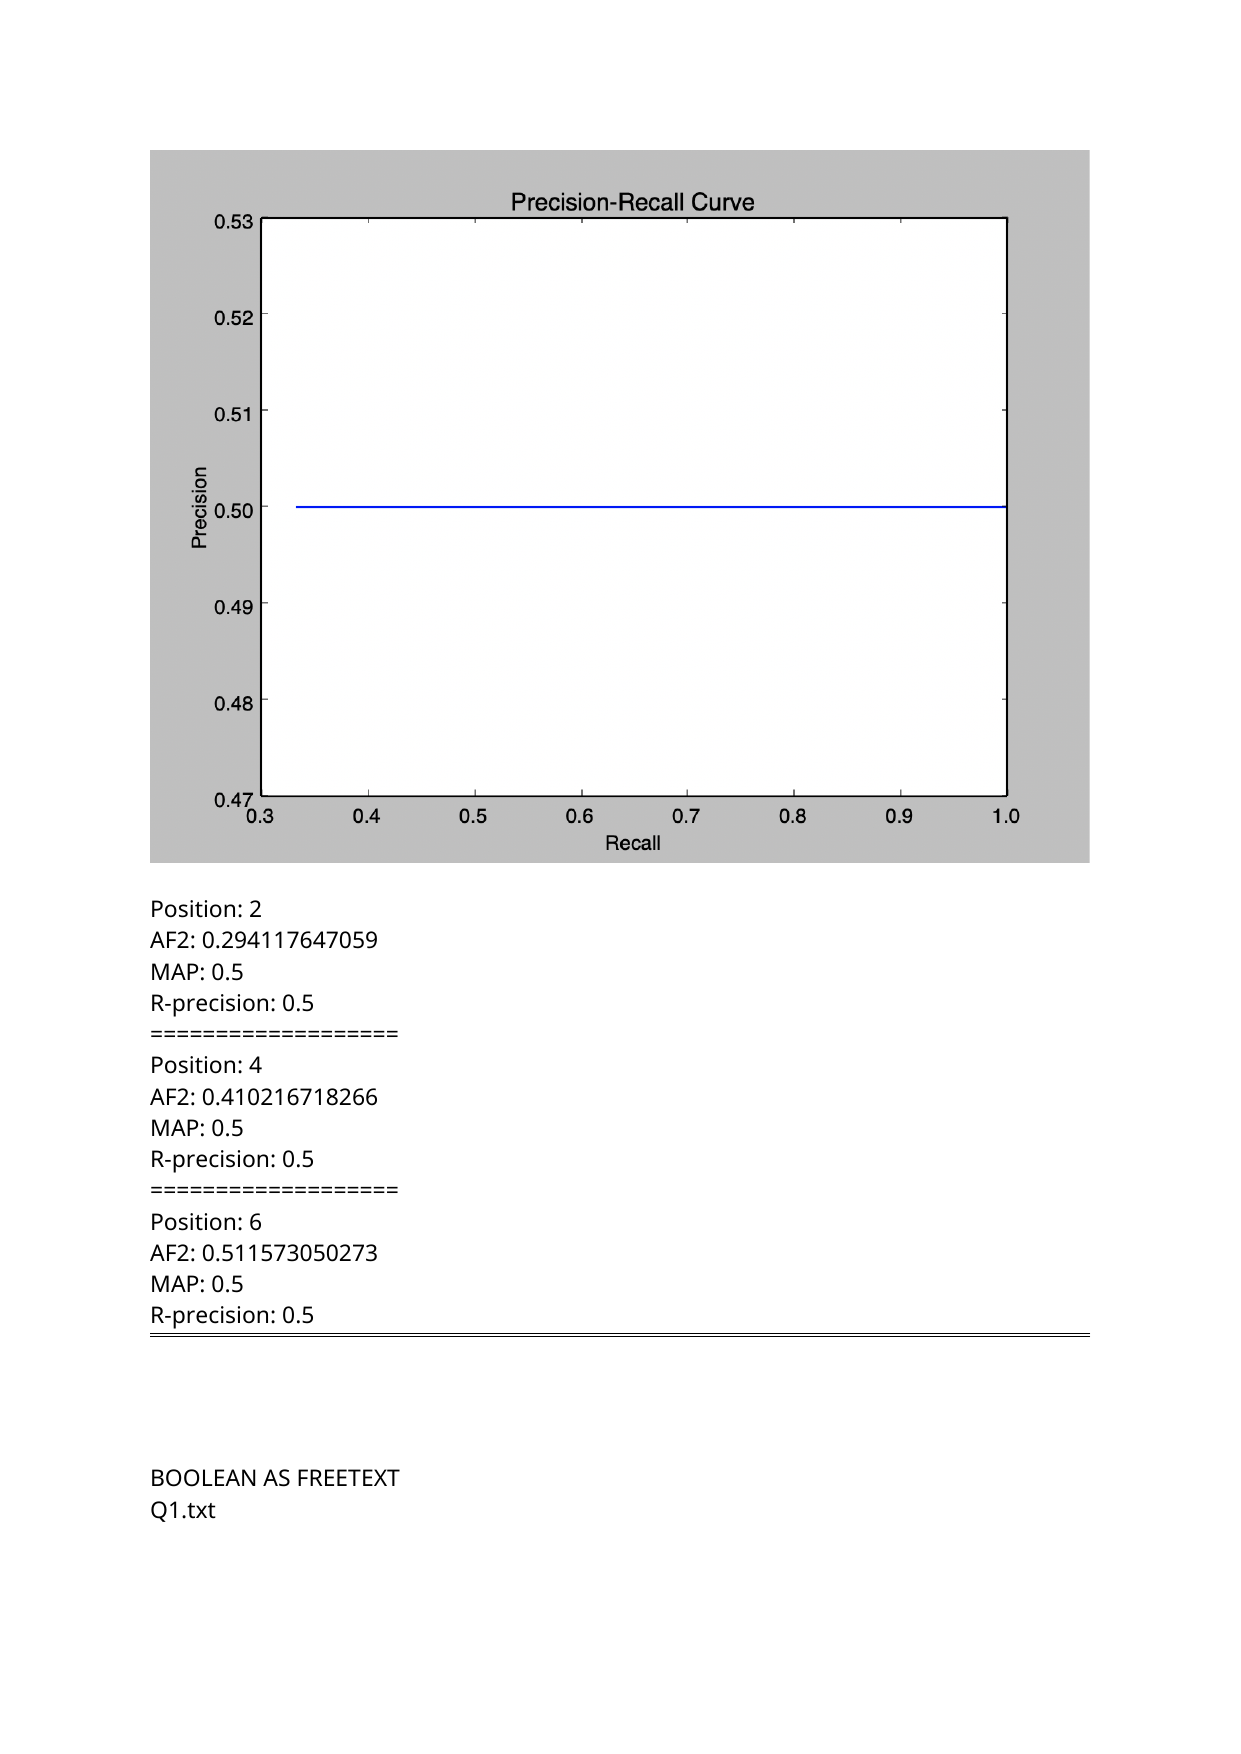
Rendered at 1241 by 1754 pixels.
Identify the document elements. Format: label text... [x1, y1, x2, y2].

text R-precision: 0.5 [150, 1299, 1090, 1333]
text Q1.txt [150, 1494, 1090, 1525]
text R-precision: 0.5 [150, 1143, 1090, 1174]
text =================== [150, 1174, 1090, 1206]
text Position: 6 [150, 1206, 1090, 1237]
text Position: 4 [150, 1049, 1090, 1081]
text BOOLEAN AS FREETEXT [150, 1462, 1090, 1494]
text R-precision: 0.5 [150, 987, 1090, 1018]
text AF2: 0.511573050273 [150, 1237, 1090, 1268]
text MAP: 0.5 [150, 1112, 1090, 1143]
picture [150, 150, 1090, 863]
text =================== [150, 1018, 1090, 1049]
text AF2: 0.410216718266 [150, 1081, 1090, 1112]
text AF2: 0.294117647059 [150, 924, 1090, 956]
text MAP: 0.5 [150, 956, 1090, 987]
text MAP: 0.5 [150, 1268, 1090, 1299]
text Position: 2 [150, 893, 1090, 924]
